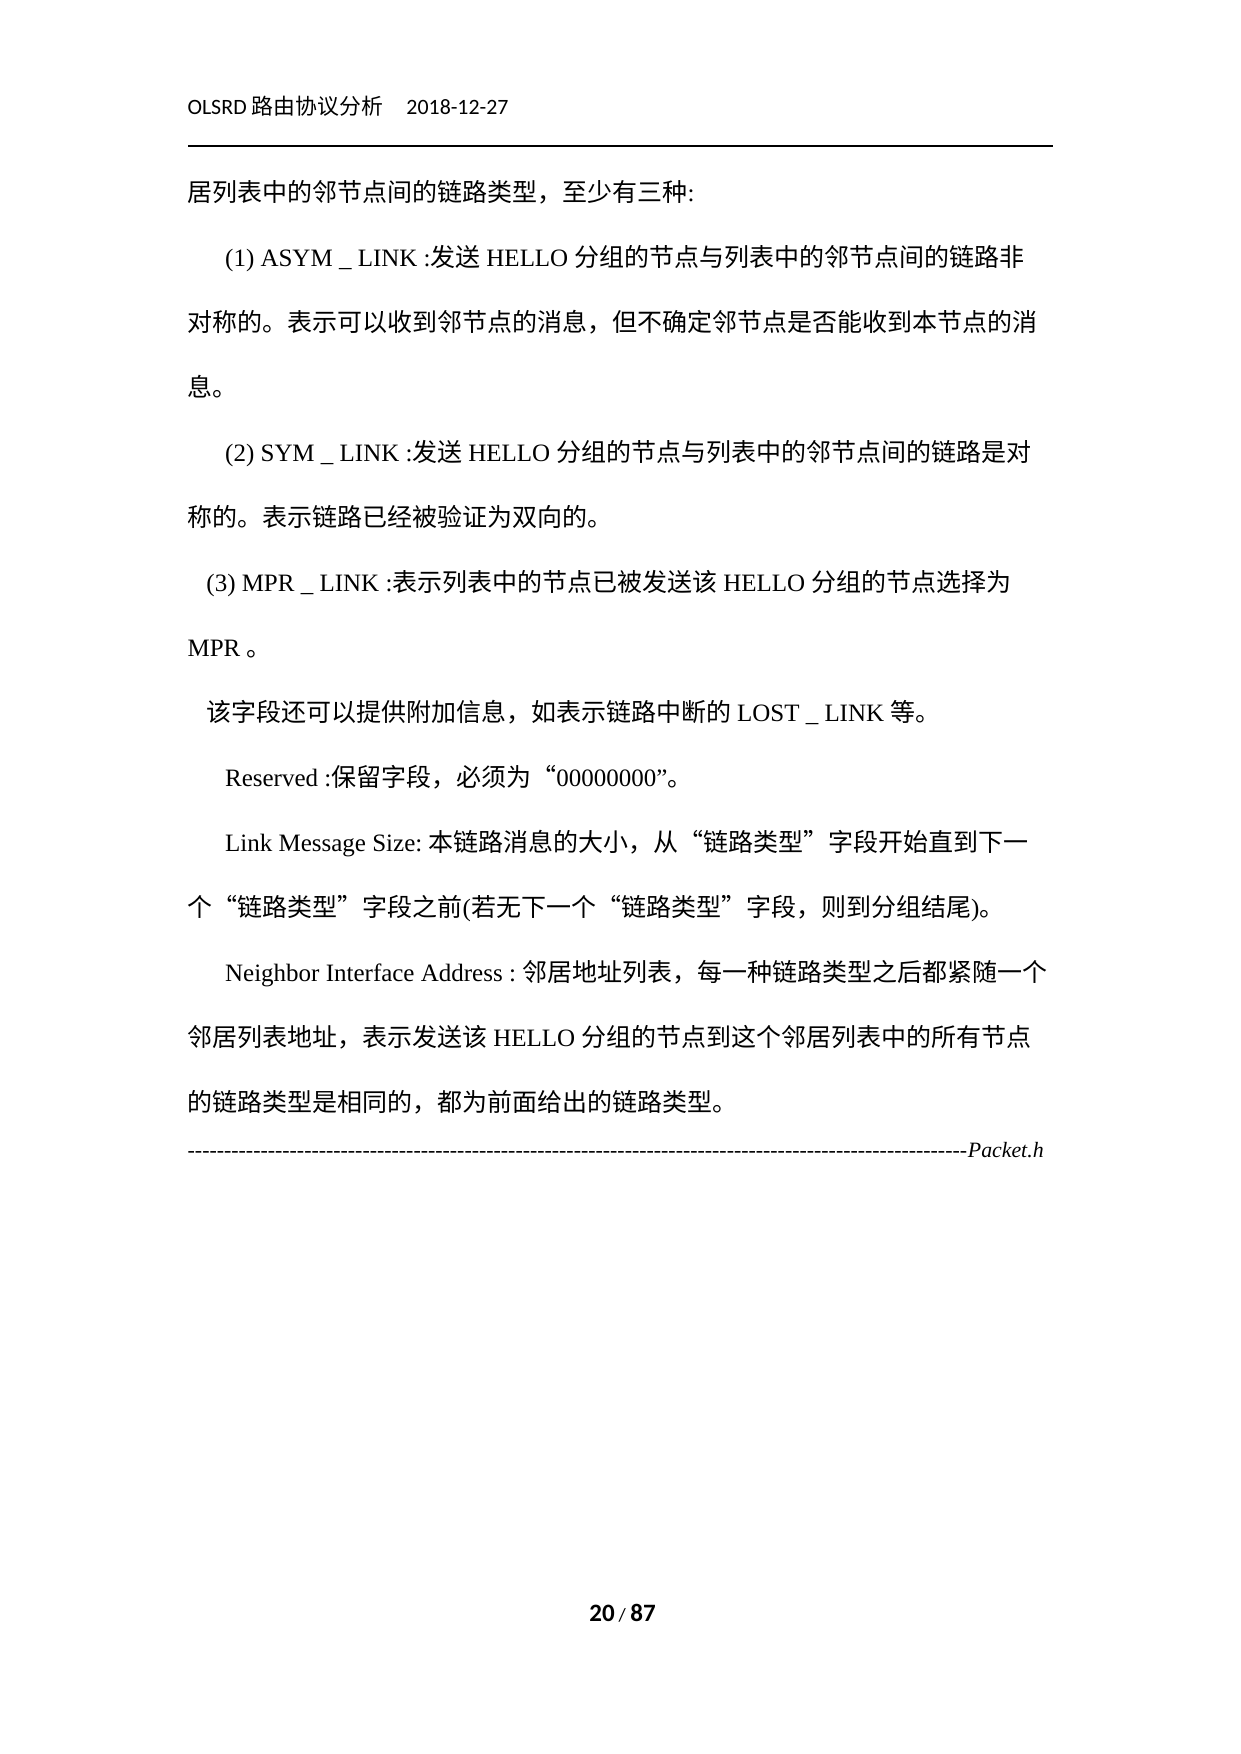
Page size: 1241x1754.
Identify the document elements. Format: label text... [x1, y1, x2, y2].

text Link Message Size: 本链路消息的大小，从“链路类型”字段开始直到下一 个“链路类型”字段之前(若无下一个“链路类型”字段，则到分组结尾)。 [187, 808, 1053, 938]
text Reserved :保留字段，必须为“00000000”。 [187, 743, 1053, 808]
text 对称的。表示可以收到邻节点的消息，但不确定邻节点是否能收到本节点的消息。 [187, 288, 1053, 418]
text -----------------------------------------------------------------------------------------------------------Packet.h [187, 1133, 1053, 1166]
text 居列表中的邻节点间的链路类型，至少有三种: (1) ASYM _ LINK :发送 HELLO 分组的节点与列表中的邻节点间的链路非 [187, 158, 1053, 288]
text Neighbor Interface Address : 邻居地址列表，每一种链路类型之后都紧随一个邻居列表地址，表示发送该 HELLO 分组的节点到这个邻居列表中的所有节点 的链路类型是相同的，都为前面给出的链路类型。 [187, 938, 1053, 1133]
text (2) SYM _ LINK :发送 HELLO 分组的节点与列表中的邻节点间的链路是对称的。表示链路已经被验证为双向的。 (3) MPR _ LINK :表示列表中的节点已被发送该 HELLO 分组的节点选择为 MPR 。 该字段还可以提供附加信息，如表示链路中断的 LOST _ LINK 等。 [187, 418, 1053, 743]
